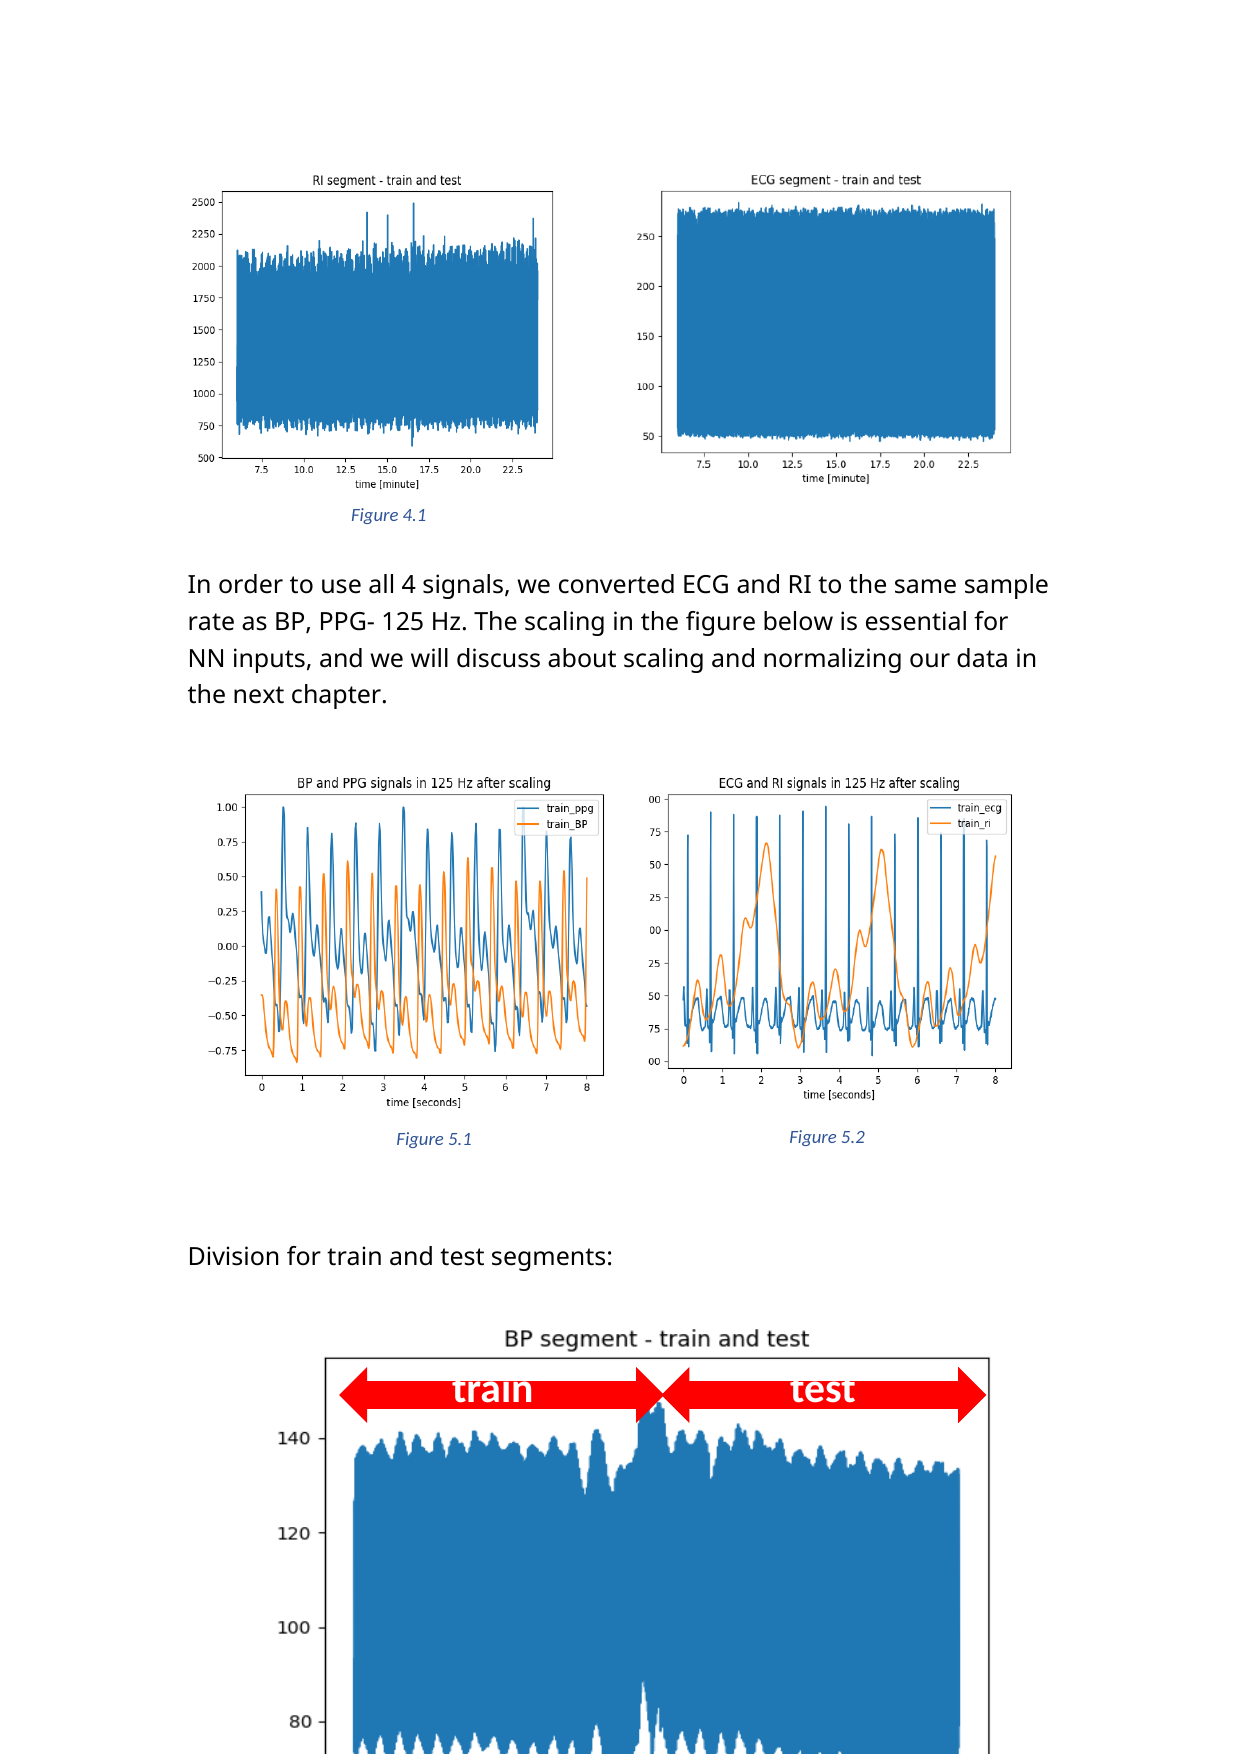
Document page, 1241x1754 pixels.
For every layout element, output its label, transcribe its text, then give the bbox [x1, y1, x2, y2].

list In order to use all 4 signals, we converted ECG and RI to the same sample rate as BP, PPG- 125 Hz. The scaling in the figure below is essential for NN inputs, and we will discuss about scaling and normalizing our data in the next chapter. [187, 567, 1053, 711]
picture [168, 150, 595, 496]
picture [605, 150, 1055, 490]
list Division for train and test segments: [187, 1238, 1053, 1272]
picture [187, 750, 1055, 1115]
picture [218, 1286, 1074, 1754]
